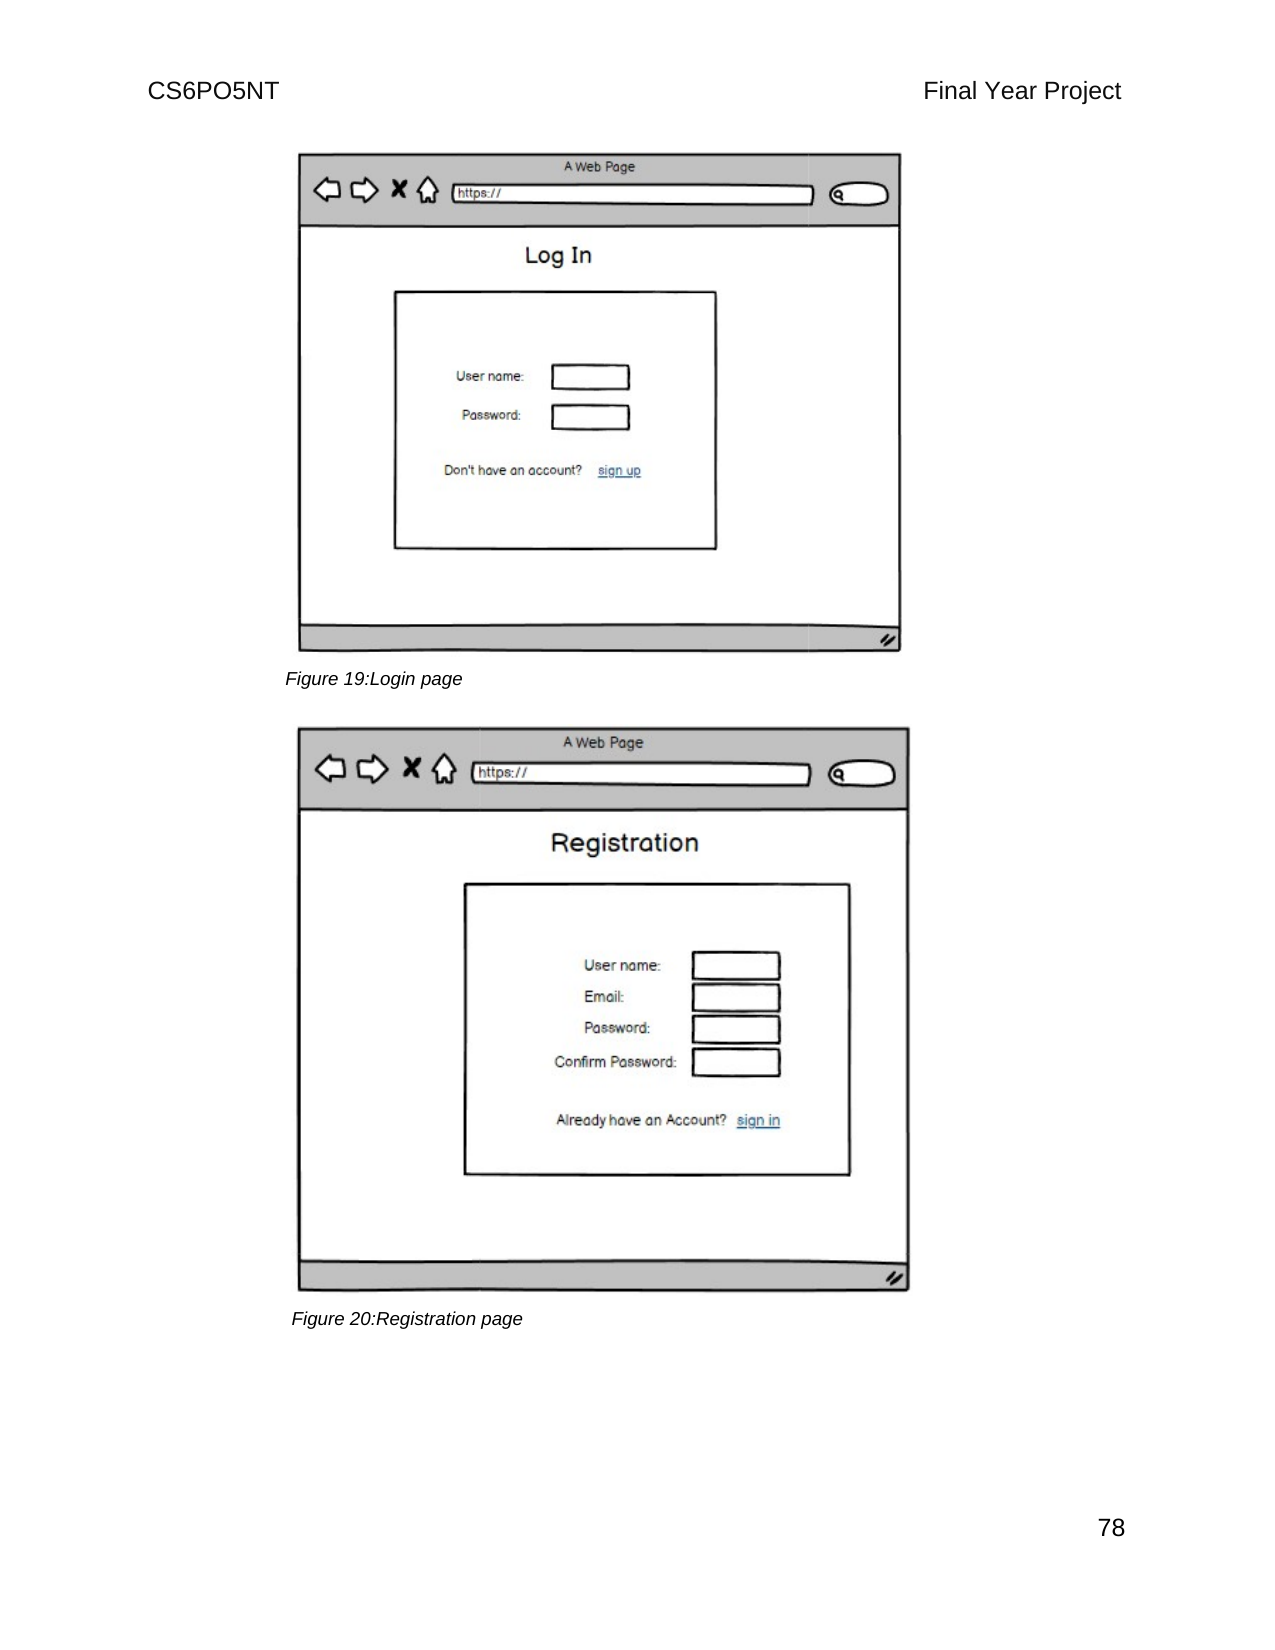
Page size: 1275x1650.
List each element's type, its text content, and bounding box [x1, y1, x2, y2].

text Figure 19:Login page [69, 667, 1208, 689]
picture [291, 724, 913, 1296]
text Figure 20:Registration page [69, 1308, 523, 1329]
picture [291, 150, 907, 657]
